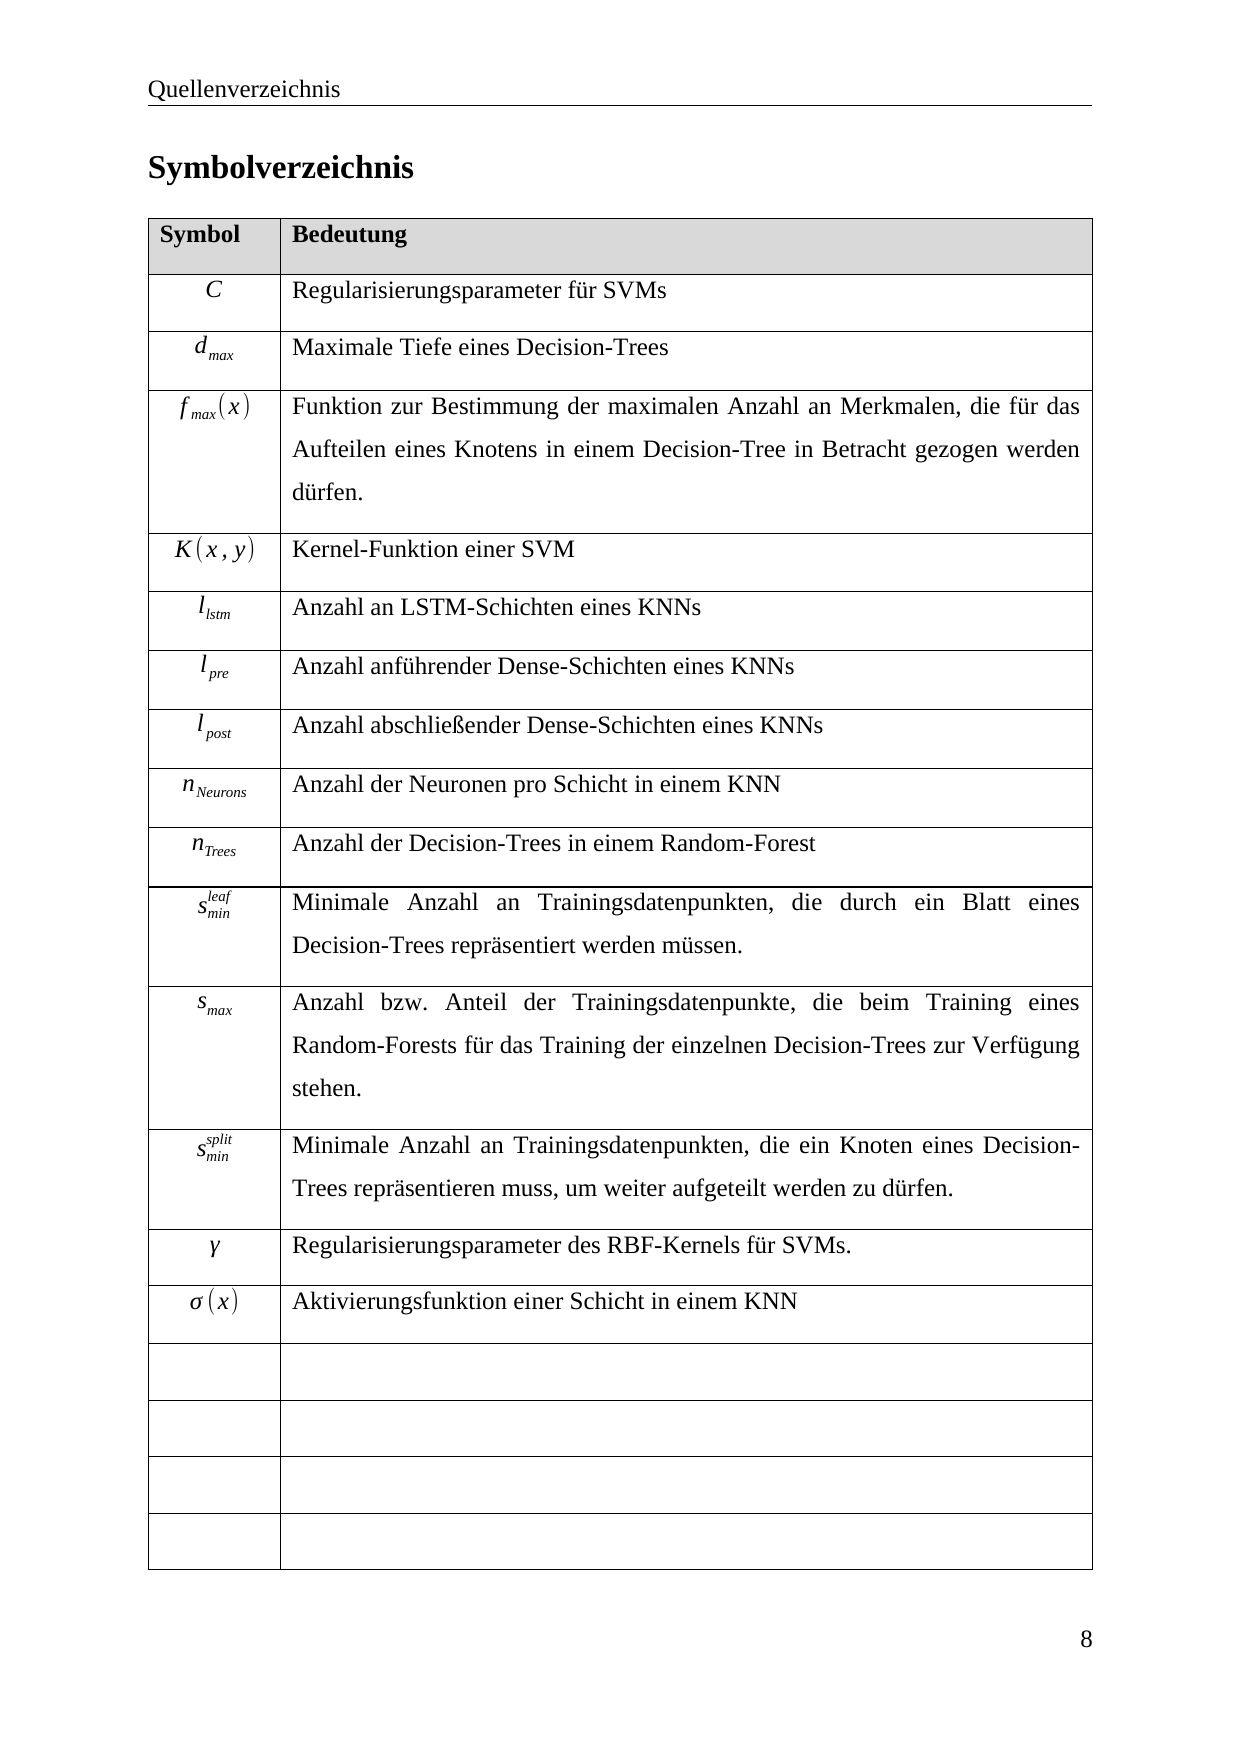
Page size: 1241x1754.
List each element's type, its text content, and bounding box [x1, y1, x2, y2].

table_cell Kernel-Funktion einer SVM [281, 534, 1092, 591]
table_cell [149, 888, 280, 986]
table_cell [149, 1401, 280, 1456]
table_cell [149, 275, 280, 331]
table_cell Anzahl abschließender Dense-Schichten eines KNNs [281, 710, 1092, 768]
table_cell [149, 592, 280, 650]
table_cell Regularisierungsparameter für SVMs [281, 275, 1092, 331]
table_header Symbol [149, 219, 280, 274]
table_cell [149, 769, 280, 827]
table_cell Anzahl anführender Dense-Schichten eines KNNs [281, 651, 1092, 709]
table_cell [149, 1130, 280, 1229]
table_cell Anzahl bzw. Anteil der Trainingsdatenpunkte, die beim Training eines Random-Forests für das Training der einzelnen Decision-Trees zur Verfügung stehen. [281, 987, 1092, 1129]
table_cell [149, 1286, 280, 1343]
table_cell [149, 1457, 280, 1513]
table_header Bedeutung [281, 219, 1092, 274]
table_cell [149, 987, 280, 1129]
table_cell [149, 1230, 280, 1285]
table_cell Aktivierungsfunktion einer Schicht in einem KNN [281, 1286, 1092, 1343]
table_cell Anzahl an LSTM-Schichten eines KNNs [281, 592, 1092, 650]
table_cell [149, 391, 280, 533]
table_cell Minimale Anzahl an Trainingsdatenpunkten, die ein Knoten eines Decision-Trees repräsentieren muss, um weiter aufgeteilt werden zu dürfen. [281, 1130, 1092, 1229]
table_cell [149, 710, 280, 768]
table_cell [281, 1514, 1092, 1569]
table_cell [149, 1344, 280, 1399]
table_cell [281, 1344, 1092, 1399]
table_cell [149, 828, 280, 886]
table_cell [281, 1457, 1092, 1513]
table_cell Regularisierungsparameter des RBF-Kernels für SVMs. [281, 1230, 1092, 1285]
table_cell Maximale Tiefe eines Decision-Trees [281, 332, 1092, 390]
table_cell Minimale Anzahl an Trainingsdatenpunkten, die durch ein Blatt eines Decision-Trees repräsentiert werden müssen. [281, 888, 1092, 986]
table_cell Anzahl der Decision-Trees in einem Random-Forest [281, 828, 1092, 886]
subtitle Symbolverzeichnis [148, 148, 1092, 186]
table_cell Anzahl der Neuronen pro Schicht in einem KNN [281, 769, 1092, 827]
table_cell [149, 534, 280, 591]
table_cell Funktion zur Bestimmung der maximalen Anzahl an Merkmalen, die für das Aufteilen eines Knotens in einem Decision-Tree in Betracht gezogen werden dürfen. [281, 391, 1092, 533]
table_cell [149, 1514, 280, 1569]
table_cell [281, 1401, 1092, 1456]
table_cell [149, 332, 280, 390]
table_cell [149, 651, 280, 709]
